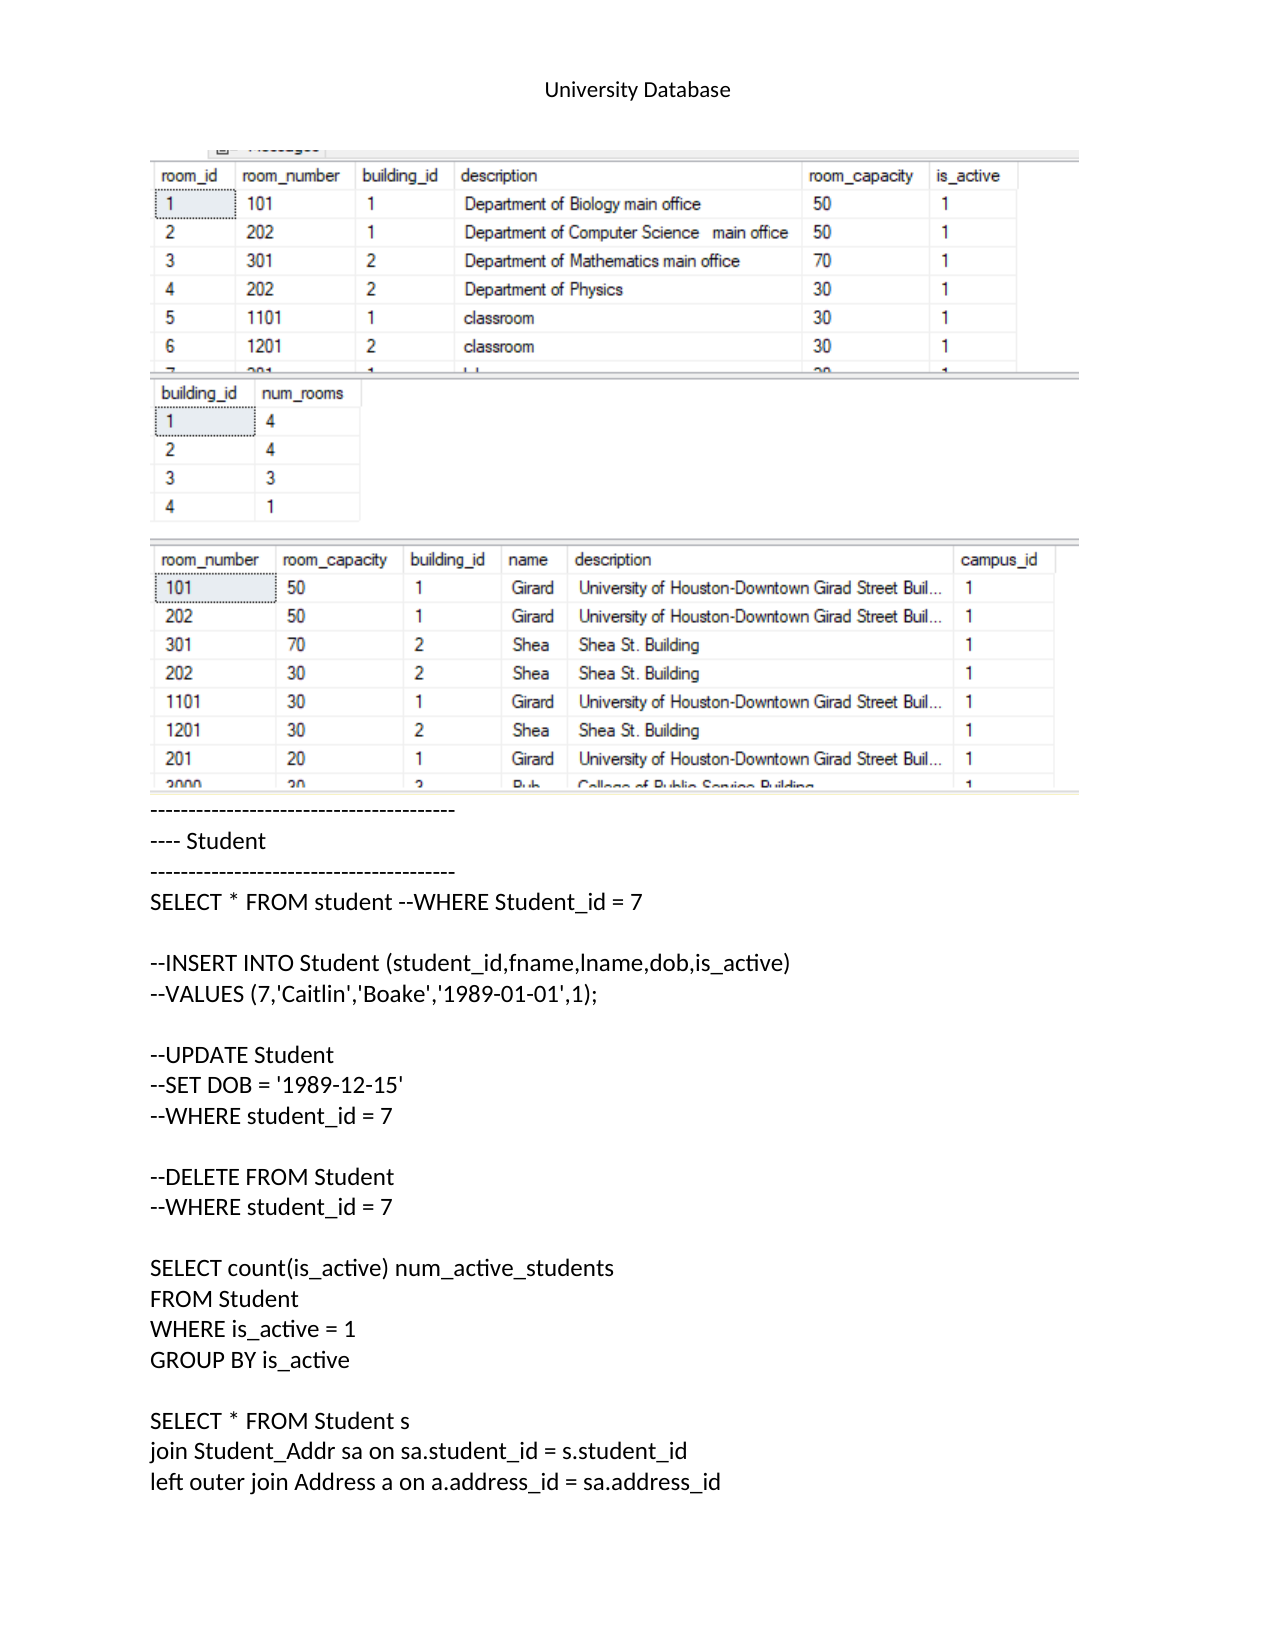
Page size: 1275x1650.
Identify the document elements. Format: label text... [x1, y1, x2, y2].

text GROUP BY is_active [150, 1344, 1125, 1374]
text WHERE is_active = 1 [150, 1313, 1125, 1344]
text join Student_Addr sa on sa.student_id = s.student_id [150, 1436, 1125, 1466]
text SELECT * FROM student --WHERE Student_id = 7 [150, 886, 1125, 917]
text left outer join Address a on a.address_id = sa.address_id [150, 1466, 1125, 1497]
picture [150, 150, 1079, 795]
text --DELETE FROM Student [150, 1161, 1125, 1191]
text --VALUES (7,'Caitlin','Boake','1989-01-01',1); [150, 978, 1125, 1008]
text SELECT count(is_active) num_active_students [150, 1252, 1125, 1283]
text --UPDATE Student [150, 1039, 1125, 1069]
text --INSERT INTO Student (student_id,fname,lname,dob,is_active) [150, 947, 1125, 978]
text SELECT * FROM Student s [150, 1405, 1125, 1436]
text ---------------------------------------- [150, 794, 1125, 825]
text --WHERE student_id = 7 [150, 1100, 1125, 1130]
text ---- Student [150, 825, 1125, 856]
text ---------------------------------------- [150, 856, 1125, 886]
text --WHERE student_id = 7 [150, 1191, 1125, 1222]
text FROM Student [150, 1283, 1125, 1313]
text --SET DOB = '1989-12-15' [150, 1069, 1125, 1100]
